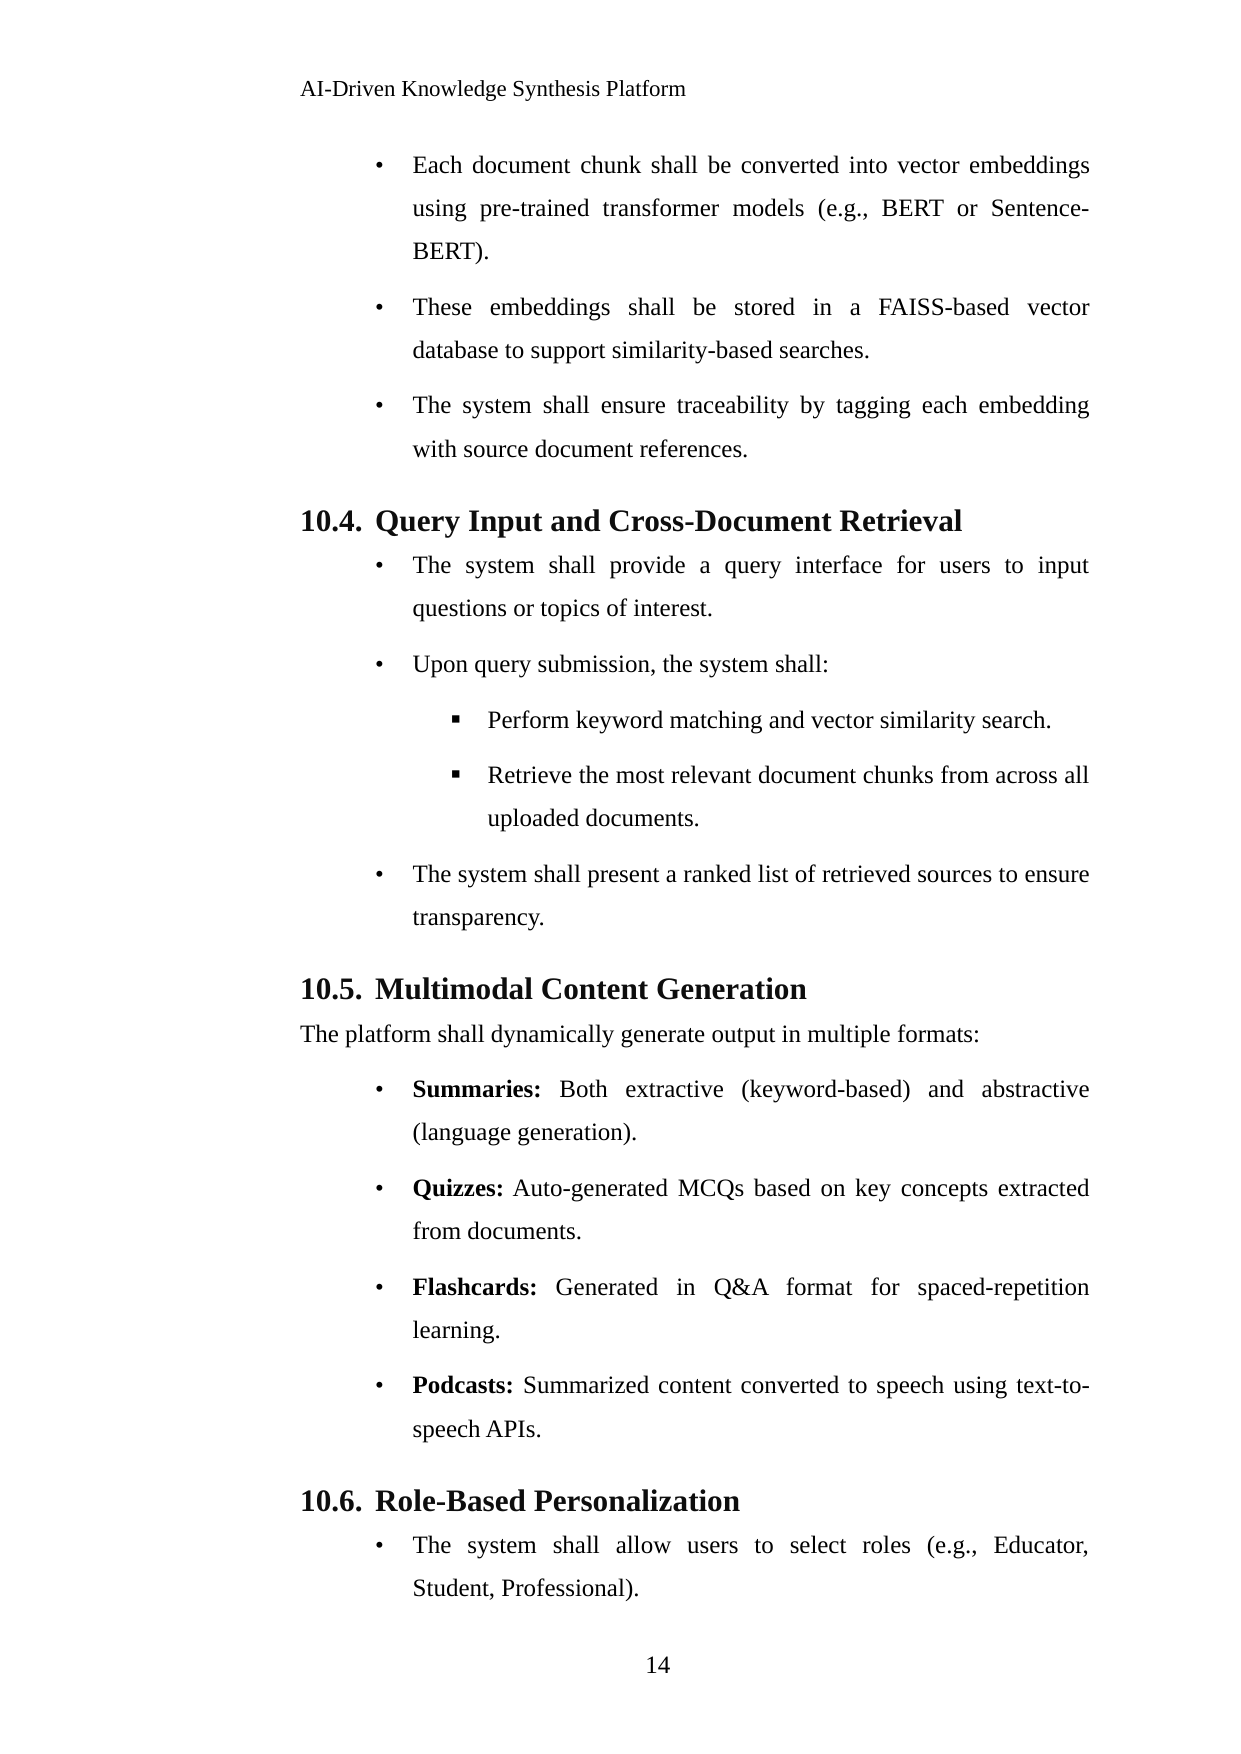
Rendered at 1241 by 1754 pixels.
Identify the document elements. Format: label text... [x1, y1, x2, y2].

list The system shall provide a query interface for users to input questions or topics of interest. [375, 550, 1090, 622]
subtitle Query Input and Cross-Document Retrieval [300, 502, 1090, 538]
list Perform keyword matching and vector similarity search. [450, 705, 1090, 733]
list The system shall present a ranked list of retrieved sources to ensure transparency. [375, 859, 1090, 931]
list Upon query submission, the system shall: [375, 649, 1090, 678]
list Quizzes: Auto-generated MCQs based on key concepts extracted from documents. [375, 1173, 1090, 1245]
list Retrieve the most relevant document chunks from across all uploaded documents. [450, 760, 1090, 832]
subtitle Role-Based Personalization [300, 1482, 1090, 1518]
list The system shall allow users to select roles (e.g., Educator, Student, Professional). [375, 1530, 1090, 1602]
subtitle Multimodal Content Generation [300, 970, 1090, 1006]
text The platform shall dynamically generate output in multiple formats: [225, 1019, 1090, 1047]
list Flashcards: Generated in Q&A format for spaced-repetition learning. [375, 1272, 1090, 1344]
list Summaries: Both extractive (keyword-based) and abstractive (language generation). [375, 1074, 1090, 1146]
list Each document chunk shall be converted into vector embeddings using pre-trained transformer models (e.g., BERT or Sentence-BERT). [375, 150, 1090, 265]
list The system shall ensure traceability by tagging each embedding with source document references. [375, 391, 1090, 462]
list Podcasts: Summarized content converted to speech using text-to- speech APIs. [375, 1371, 1090, 1442]
list These embeddings shall be stored in a FAISS-based vector database to support similarity-based searches. [375, 292, 1090, 364]
